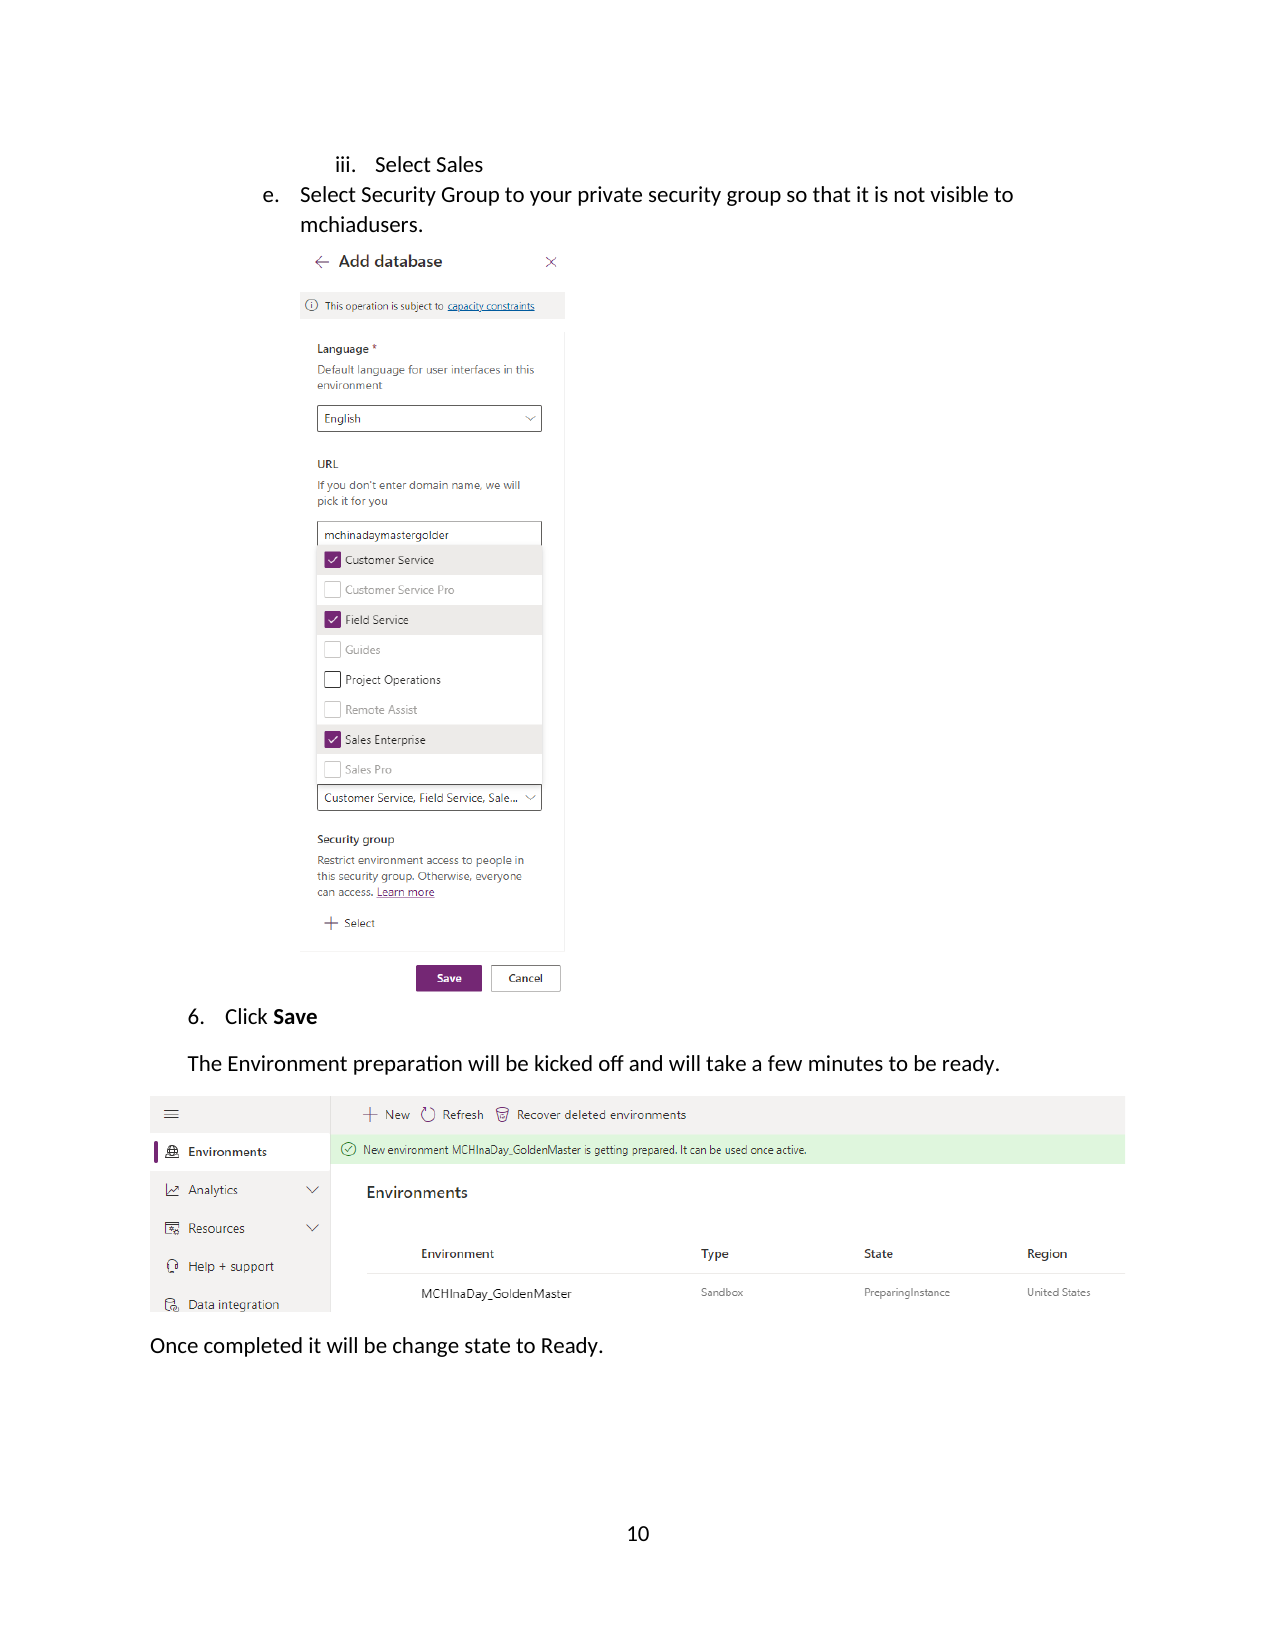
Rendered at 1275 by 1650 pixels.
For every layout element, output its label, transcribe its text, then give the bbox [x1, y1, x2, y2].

picture [300, 240, 565, 1001]
list Select Sales [356, 150, 1125, 178]
text The Environment preparation will be kicked off and will take a few minutes to be ready. [187, 1049, 1125, 1077]
picture [150, 1096, 1125, 1312]
list Select Security Group to your private security group so that it is not visible to mchiadusers. [262, 180, 1125, 238]
text Once completed it will be change state to Ready. [150, 1331, 1125, 1359]
list Click Save [187, 1002, 1125, 1030]
